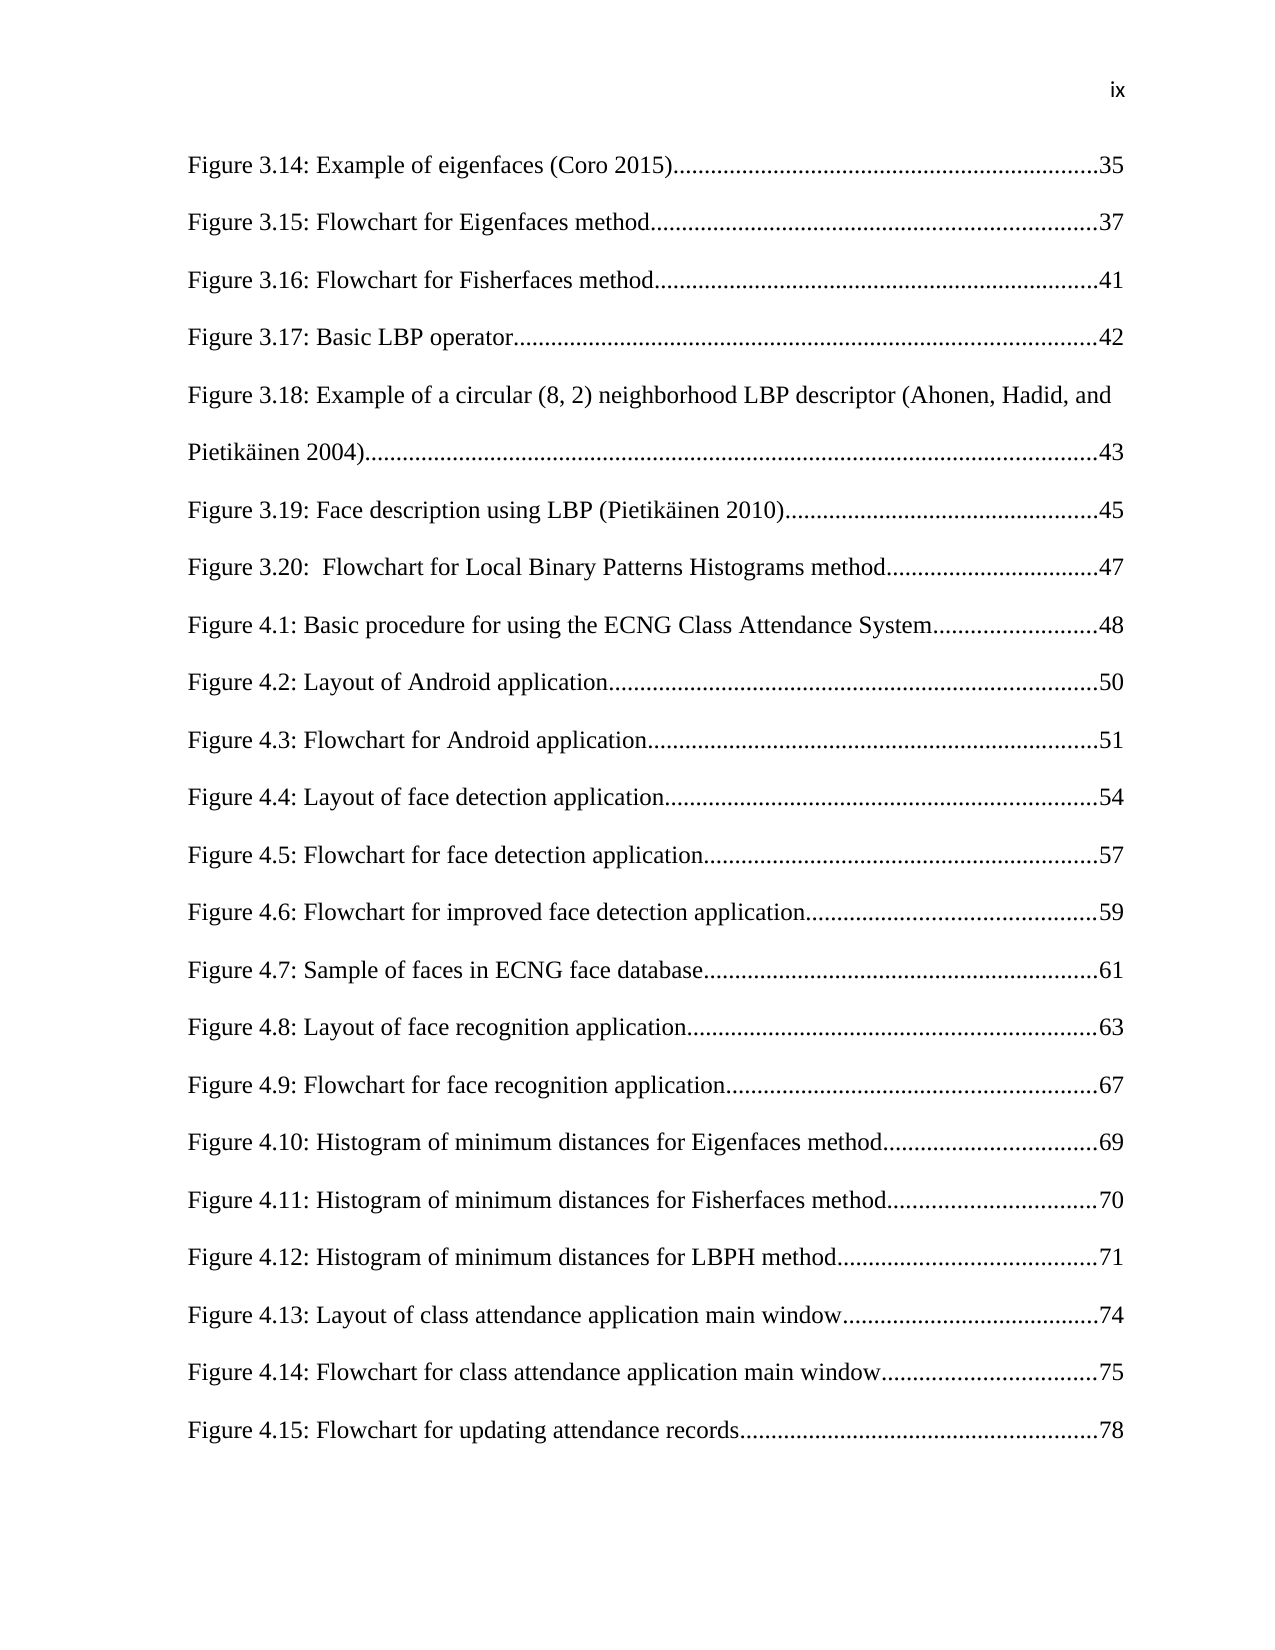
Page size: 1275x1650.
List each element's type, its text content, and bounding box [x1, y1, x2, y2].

text Figure 4.6: Flowchart for improved face detection application 59 [187, 897, 1125, 926]
text Figure 4.2: Layout of Android application 50 [187, 667, 1125, 696]
text Figure 3.20: Flowchart for Local Binary Patterns Histograms method 47 [187, 552, 1125, 581]
text Figure 4.7: Sample of faces in ECNG face database 61 [187, 955, 1125, 984]
text Figure 4.3: Flowchart for Android application 51 [187, 725, 1125, 754]
text Figure 4.15: Flowchart for updating attendance records 78 [187, 1415, 1125, 1444]
text Figure 4.11: Histogram of minimum distances for Fisherfaces method 70 [187, 1185, 1125, 1214]
text Figure 3.19: Face description using LBP (Pietikäinen 2010) 45 [187, 495, 1125, 524]
text Figure 3.14: Example of eigenfaces (Coro 2015) 35 [187, 150, 1125, 179]
text Figure 4.4: Layout of face detection application 54 [187, 782, 1125, 811]
text Figure 4.10: Histogram of minimum distances for Eigenfaces method 69 [187, 1127, 1125, 1156]
text Figure 4.9: Flowchart for face recognition application 67 [187, 1070, 1125, 1099]
text Figure 4.5: Flowchart for face detection application 57 [187, 840, 1125, 869]
text Figure 4.12: Histogram of minimum distances for LBPH method 71 [187, 1242, 1125, 1271]
text Figure 3.15: Flowchart for Eigenfaces method 37 [187, 207, 1125, 236]
text Figure 4.14: Flowchart for class attendance application main window 75 [187, 1357, 1125, 1386]
text Figure 4.8: Layout of face recognition application 63 [187, 1012, 1125, 1041]
text Figure 4.13: Layout of class attendance application main window 74 [187, 1300, 1125, 1329]
text Figure 3.18: Example of a circular (8, 2) neighborhood LBP descriptor (Ahonen, Hadid, and Pietikäinen 2004) 43 [187, 380, 1125, 466]
text Figure 4.1: Basic procedure for using the ECNG Class Attendance System 48 [187, 610, 1125, 639]
text Figure 3.17: Basic LBP operator 42 [187, 322, 1125, 351]
text Figure 3.16: Flowchart for Fisherfaces method 41 [187, 265, 1125, 294]
